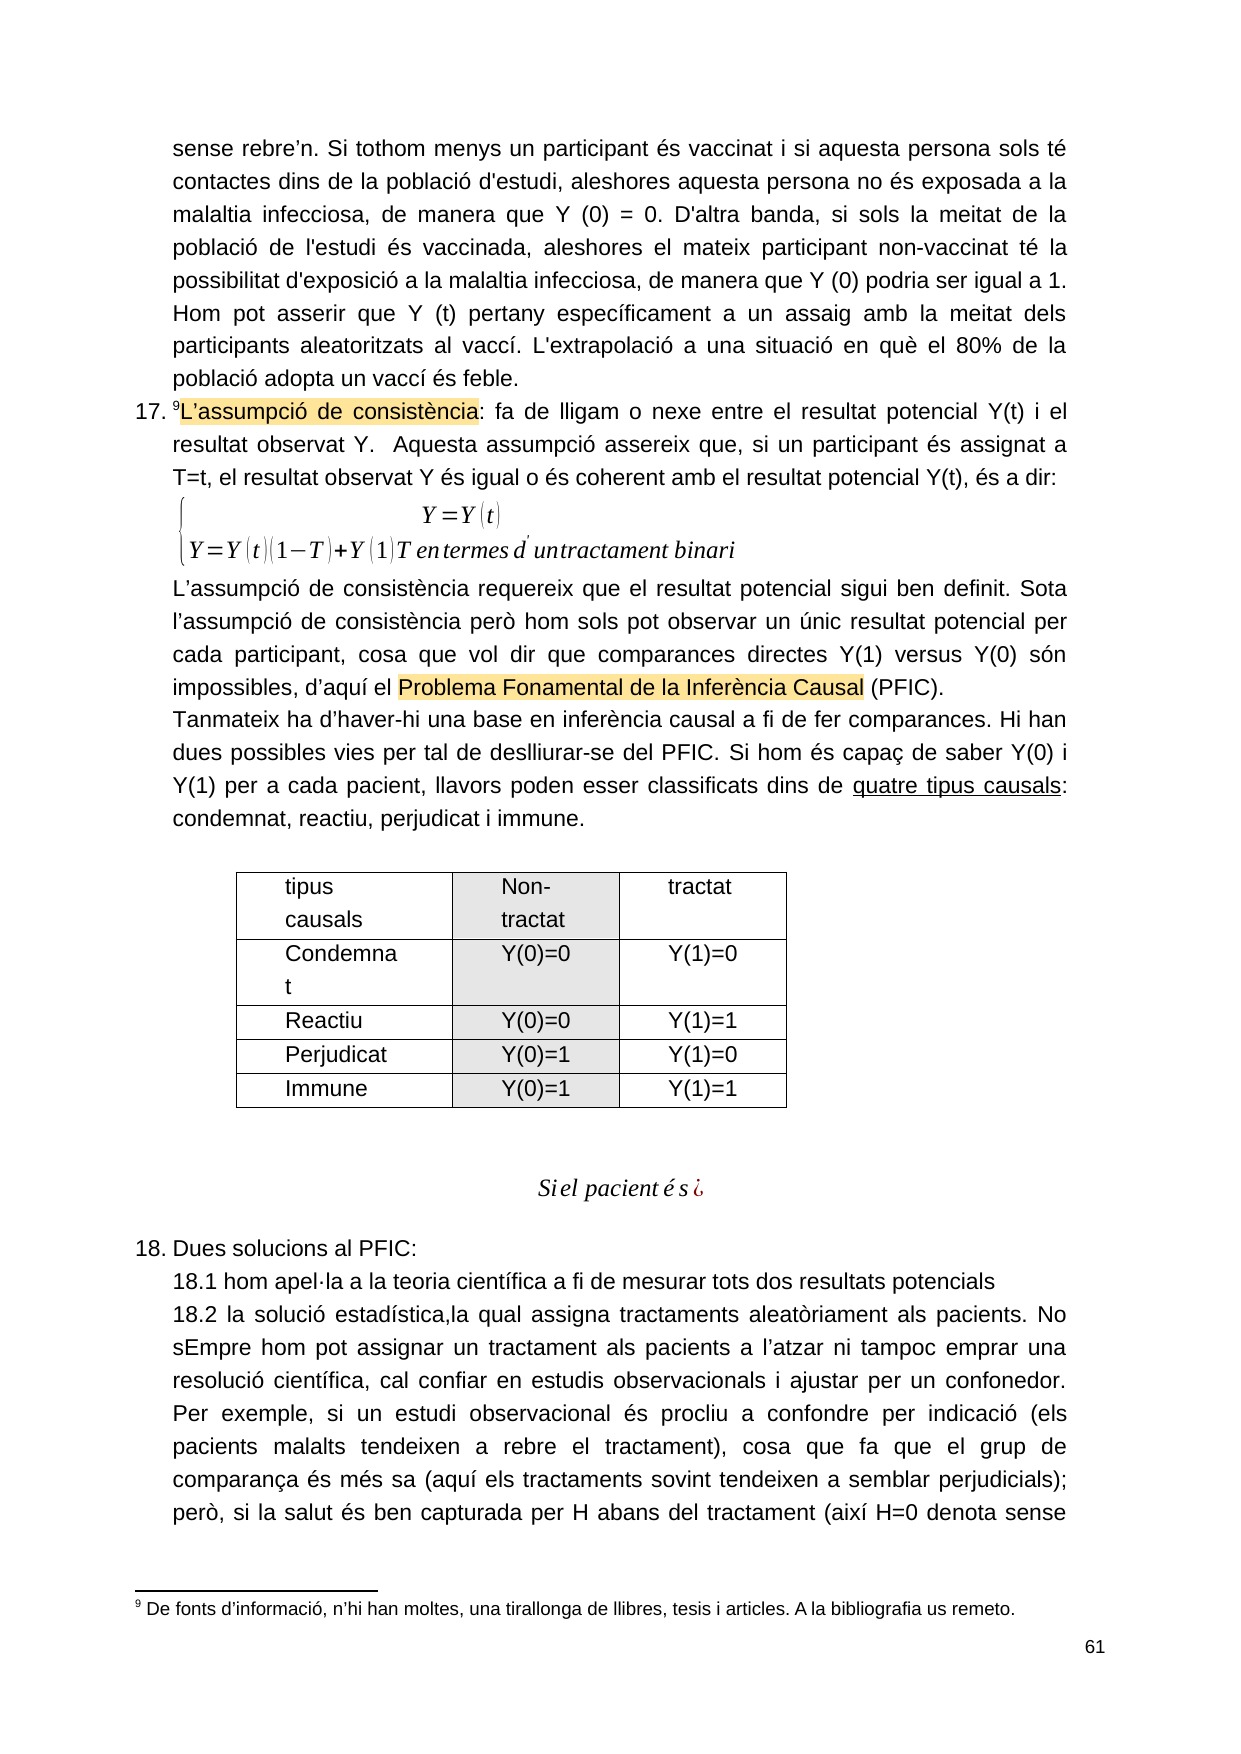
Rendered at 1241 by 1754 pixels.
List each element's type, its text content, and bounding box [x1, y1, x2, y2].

text Tanmateix ha d’haver-hi una base en inferència causal a fi de fer comparances. Hi han dues possibles vies per tal de deslliurar-se del PFIC. Si hom és capaç de saber Y(0) i Y(1) per a cada pacient, llavors poden esser classificats dins de quatre tipus causals: condemnat, reactiu, perjudicat i immune. [172, 706, 1068, 832]
list L’assumpció de consistència: fa de lligam o nexe entre el resultat potencial Y(t) i el resultat observat Y. Aquesta assumpció assereix que, si un participant és assignat a T=t, el resultat observat Y és igual o és coherent amb el resultat potencial Y(t), és a dir: [135, 398, 1068, 491]
table_header Non-tractat [453, 873, 619, 938]
table_cell Y(1)=1 [620, 1006, 786, 1039]
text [172, 1301, 1068, 1525]
table_cell Y(1)=1 [620, 1074, 786, 1107]
table_cell Condemnat [237, 940, 452, 1005]
table_cell Immune [237, 1074, 452, 1107]
list Dues solucions al PFIC: [135, 1235, 1068, 1262]
table_cell Perjudicat [237, 1040, 452, 1073]
table_header tractat [620, 873, 786, 938]
table_cell Y(0)=0 [453, 940, 619, 1005]
table_cell Y(0)=0 [453, 1006, 619, 1039]
table_header tipus causals [237, 873, 452, 938]
table_cell Reactiu [237, 1006, 452, 1039]
text 18.1 hom apel·la a la teoria científica a fi de mesurar tots dos resultats potencials [172, 1268, 1068, 1294]
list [135, 135, 1068, 392]
text L’assumpció de consistència requereix que el resultat potencial sigui ben definit. Sota l’assumpció de consistència però hom sols pot observar un únic resultat potencial per cada participant, cosa que vol dir que comparances directes Y(1) versus Y(0) són impossibles, d’aquí el Problema Fonamental de la Inferència Causal (PFIC). [172, 575, 1068, 700]
table_cell Y(1)=0 [620, 1040, 786, 1073]
table_cell Y(1)=0 [620, 940, 786, 1005]
table_cell Y(0)=1 [453, 1040, 619, 1073]
table_cell Y(0)=1 [453, 1074, 619, 1107]
